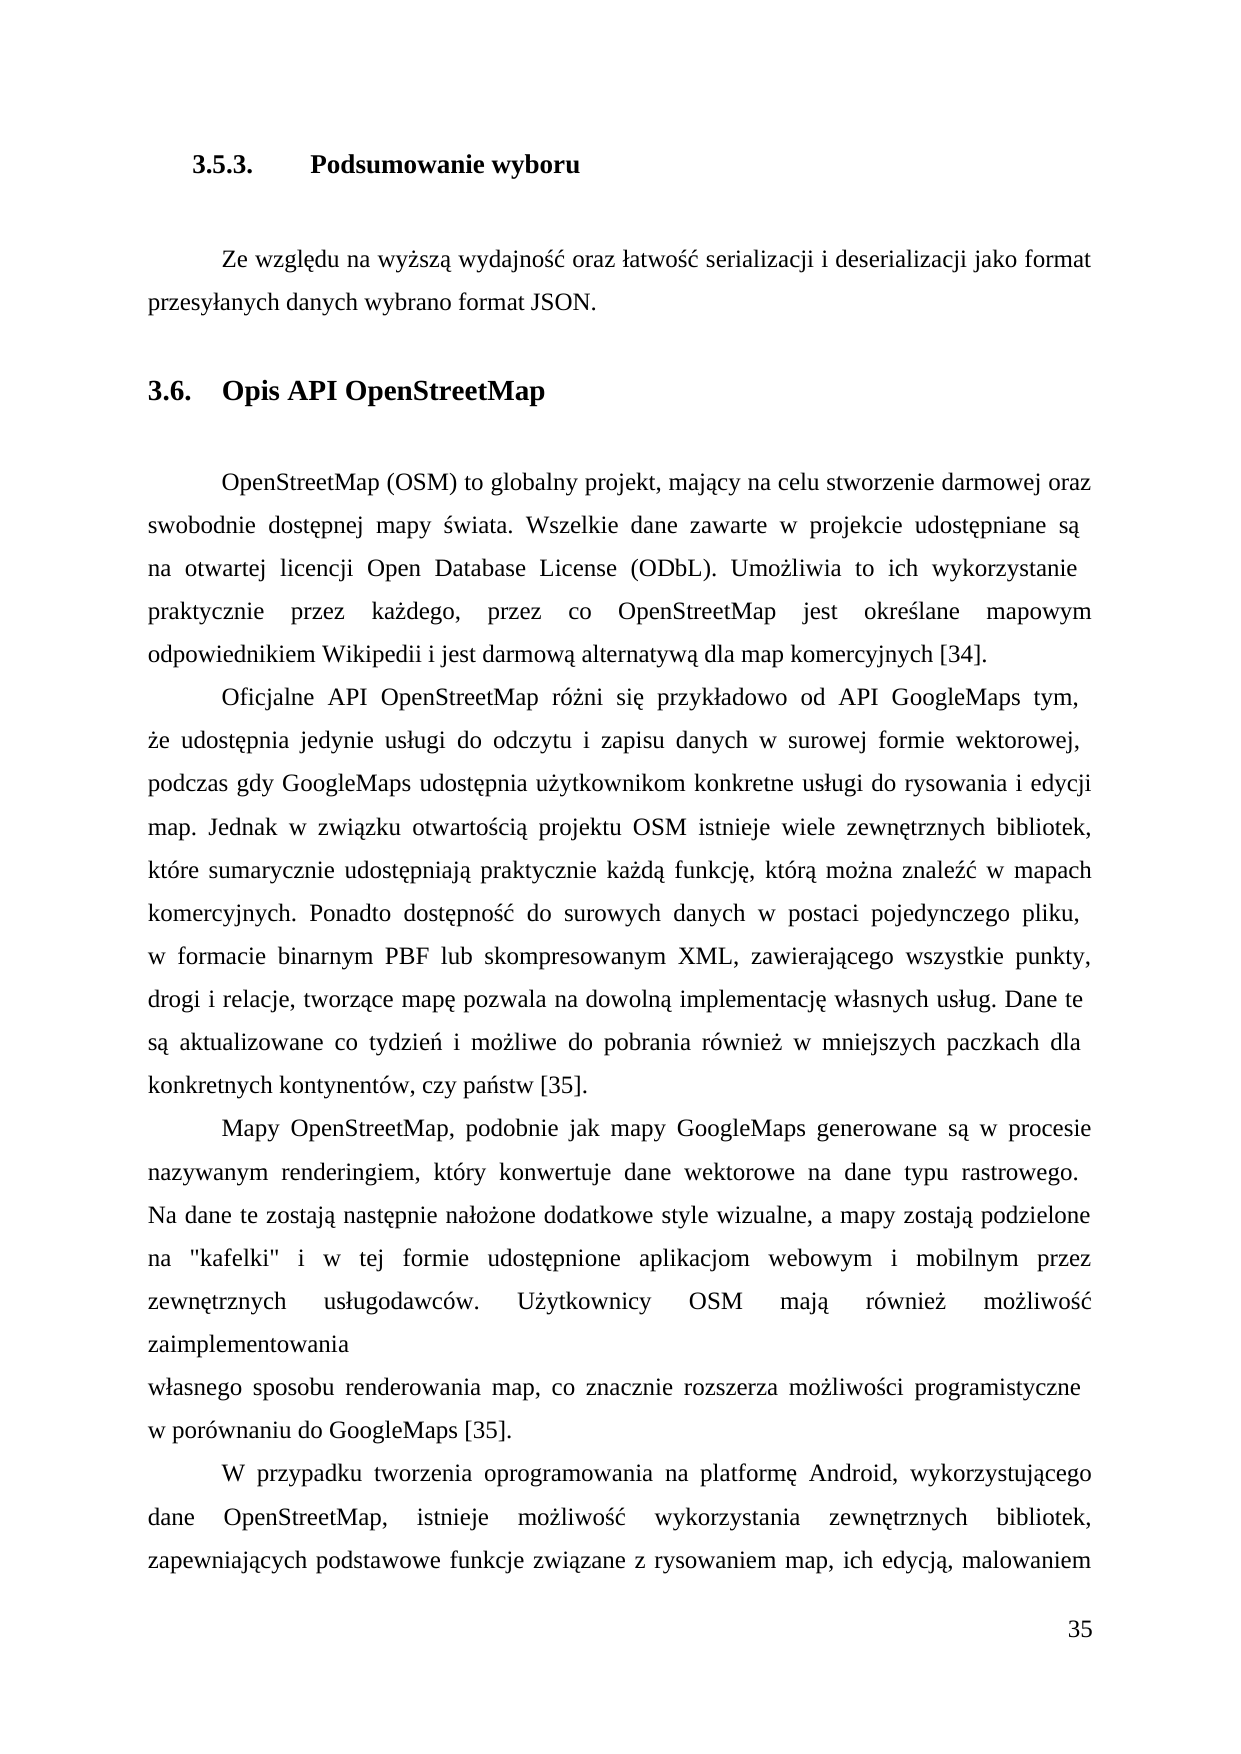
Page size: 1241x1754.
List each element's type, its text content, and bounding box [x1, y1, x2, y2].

text Ze względu na wyższą wydajność oraz łatwość serializacji i deserializacji jako format przesyłanych danych wybrano format JSON. [148, 244, 1092, 316]
subtitle Opis API OpenStreetMap [148, 373, 1092, 407]
text OpenStreetMap (OSM) to globalny projekt, mający na celu stworzenie darmowej oraz swobodnie dostępnej mapy świata. Wszelkie dane zawarte w projekcie udostępniane są na otwartej licencji Open Database License (ODbL). Umożliwia to ich wykorzystanie praktycznie przez każdego, przez co OpenStreetMap jest określane mapowym odpowiednikiem Wikipedii i jest darmową alternatywą dla map komercyjnych [34]. [148, 467, 1092, 668]
text Mapy OpenStreetMap, podobnie jak mapy GoogleMaps generowane są w procesie nazywanym renderingiem, który konwertuje dane wektorowe na dane typu rastrowego. Na dane te zostają następnie nałożone dodatkowe style wizualne, a mapy zostają podzielone na "kafelki" i w tej formie udostępnione aplikacjom webowym i mobilnym przez zewnętrznych usługodawców. Użytkownicy OSM mają również możliwość zaimplementowania własnego sposobu renderowania map, co znacznie rozszerza możliwości programistyczne w porównaniu do GoogleMaps [35]. [148, 1113, 1092, 1444]
text Oficjalne API OpenStreetMap różni się przykładowo od API GoogleMaps tym, że udostępnia jedynie usługi do odczytu i zapisu danych w surowej formie wektorowej, podczas gdy GoogleMaps udostępnia użytkownikom konkretne usługi do rysowania i edycji map. Jednak w związku otwartością projektu OSM istnieje wiele zewnętrznych bibliotek, które sumarycznie udostępniają praktycznie każdą funkcję, którą można znaleźć w mapach komercyjnych. Ponadto dostępność do surowych danych w postaci pojedynczego pliku, w formacie binarnym PBF lub skompresowanym XML, zawierającego wszystkie punkty, drogi i relacje, tworzące mapę pozwala na dowolną implementację własnych usług. Dane te są aktualizowane co tydzień i możliwe do pobrania również w mniejszych paczkach dla konkretnych kontynentów, czy państw [35]. [148, 682, 1092, 1099]
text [148, 1458, 1092, 1573]
subtitle Podsumowanie wyboru [192, 148, 1092, 179]
